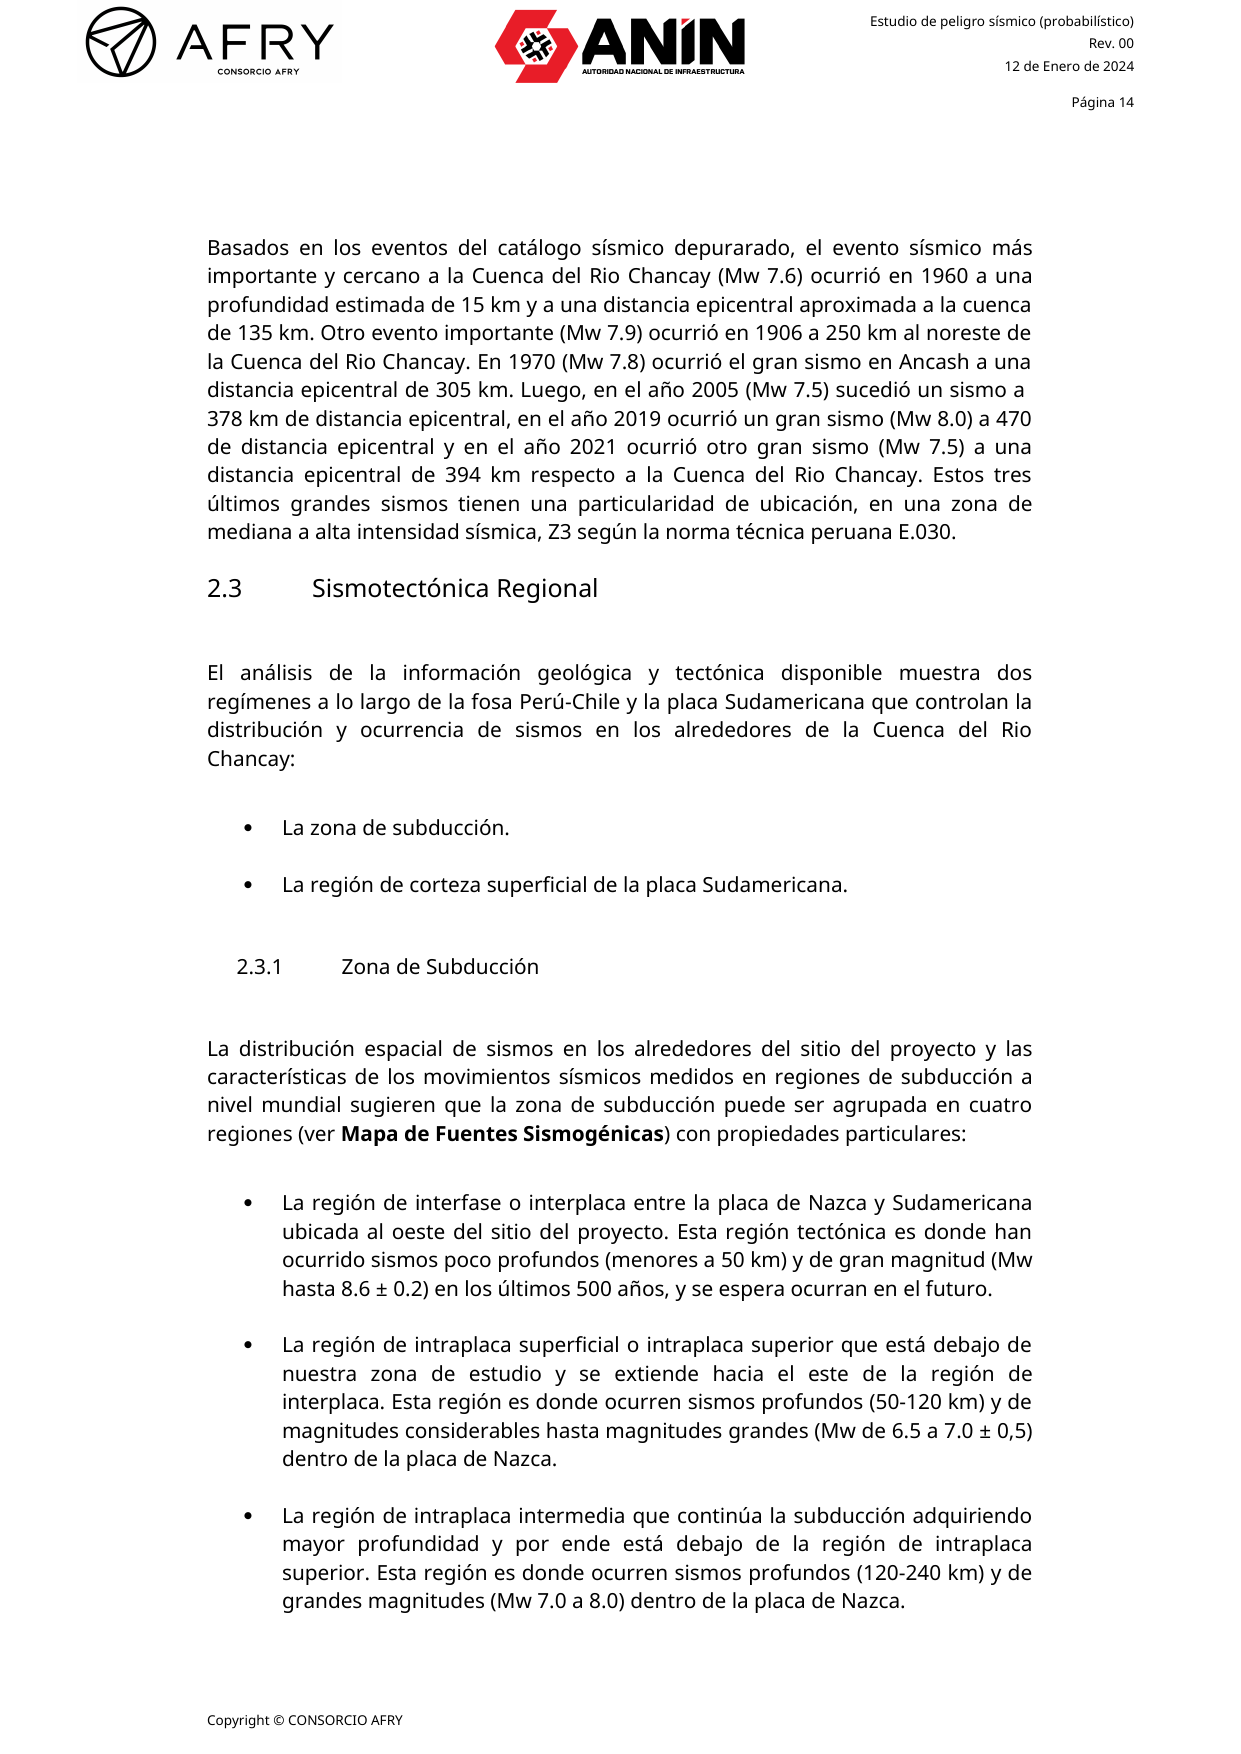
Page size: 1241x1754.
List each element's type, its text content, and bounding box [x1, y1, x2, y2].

list La región de intraplaca intermedia que continúa la subducción adquiriendo mayor profundidad y por ende está debajo de la región de intraplaca superior. Esta región es donde ocurren sismos profundos (120-240 km) y de grandes magnitudes (Mw 7.0 a 8.0) dentro de la placa de Nazca. [244, 1501, 1033, 1615]
picture [493, 7, 747, 85]
subtitle Zona de Subducción [236, 952, 1033, 980]
subtitle Sismotectónica Regional [207, 571, 1033, 605]
list La región de interfase o interplaca entre la placa de Nazca y Sudamericana ubicada al oeste del sitio del proyecto. Esta región tectónica es donde han ocurrido sismos poco profundos (menores a 50 km) y de gran magnitud (Mw hasta 8.6 ± 0.2) en los últimos 500 años, y se espera ocurran en el futuro. [244, 1188, 1033, 1302]
list La región de corteza superficial de la placa Sudamericana. [244, 870, 1033, 898]
list La zona de subducción. [244, 813, 1033, 841]
text Basados en los eventos del catálogo sísmico depurarado, el evento sísmico más importante y cercano a la Cuenca del Rio Chancay (Mw 7.6) ocurrió en 1960 a una profundidad estimada de 15 km y a una distancia epicentral aproximada a la cuenca de 135 km. Otro evento importante (Mw 7.9) ocurrió en 1906 a 250 km al noreste de la Cuenca del Rio Chancay. En 1970 (Mw 7.8) ocurrió el gran sismo en Ancash a una distancia epicentral de 305 km. Luego, en el año 2005 (Mw 7.5) sucedió un sismo a 378 km de distancia epicentral, en el año 2019 ocurrió un gran sismo (Mw 8.0) a 470 de distancia epicentral y en el año 2021 ocurrió otro gran sismo (Mw 7.5) a una distancia epicentral de 394 km respecto a la Cuenca del Rio Chancay. Estos tres últimos grandes sismos tienen una particularidad de ubicación, en una zona de mediana a alta intensidad sísmica, Z3 según la norma técnica peruana E.030. [207, 233, 1033, 546]
text El análisis de la información geológica y tectónica disponible muestra dos regímenes a lo largo de la fosa Perú-Chile y la placa Sudamericana que controlan la distribución y ocurrencia de sismos en los alrededores de la Cuenca del Rio Chancay: [207, 658, 1033, 772]
picture [76, 0, 343, 83]
list La región de intraplaca superficial o intraplaca superior que está debajo de nuestra zona de estudio y se extiende hacia el este de la región de interplaca. Esta región es donde ocurren sismos profundos (50-120 km) y de magnitudes considerables hasta magnitudes grandes (Mw de 6.5 a 7.0 ± 0,5) dentro de la placa de Nazca. [244, 1331, 1033, 1473]
text La distribución espacial de sismos en los alrededores del sitio del proyecto y las características de los movimientos sísmicos medidos en regiones de subducción a nivel mundial sugieren que la zona de subducción puede ser agrupada en cuatro regiones (ver Mapa de Fuentes Sismogénicas) con propiedades particulares: [207, 1034, 1033, 1147]
